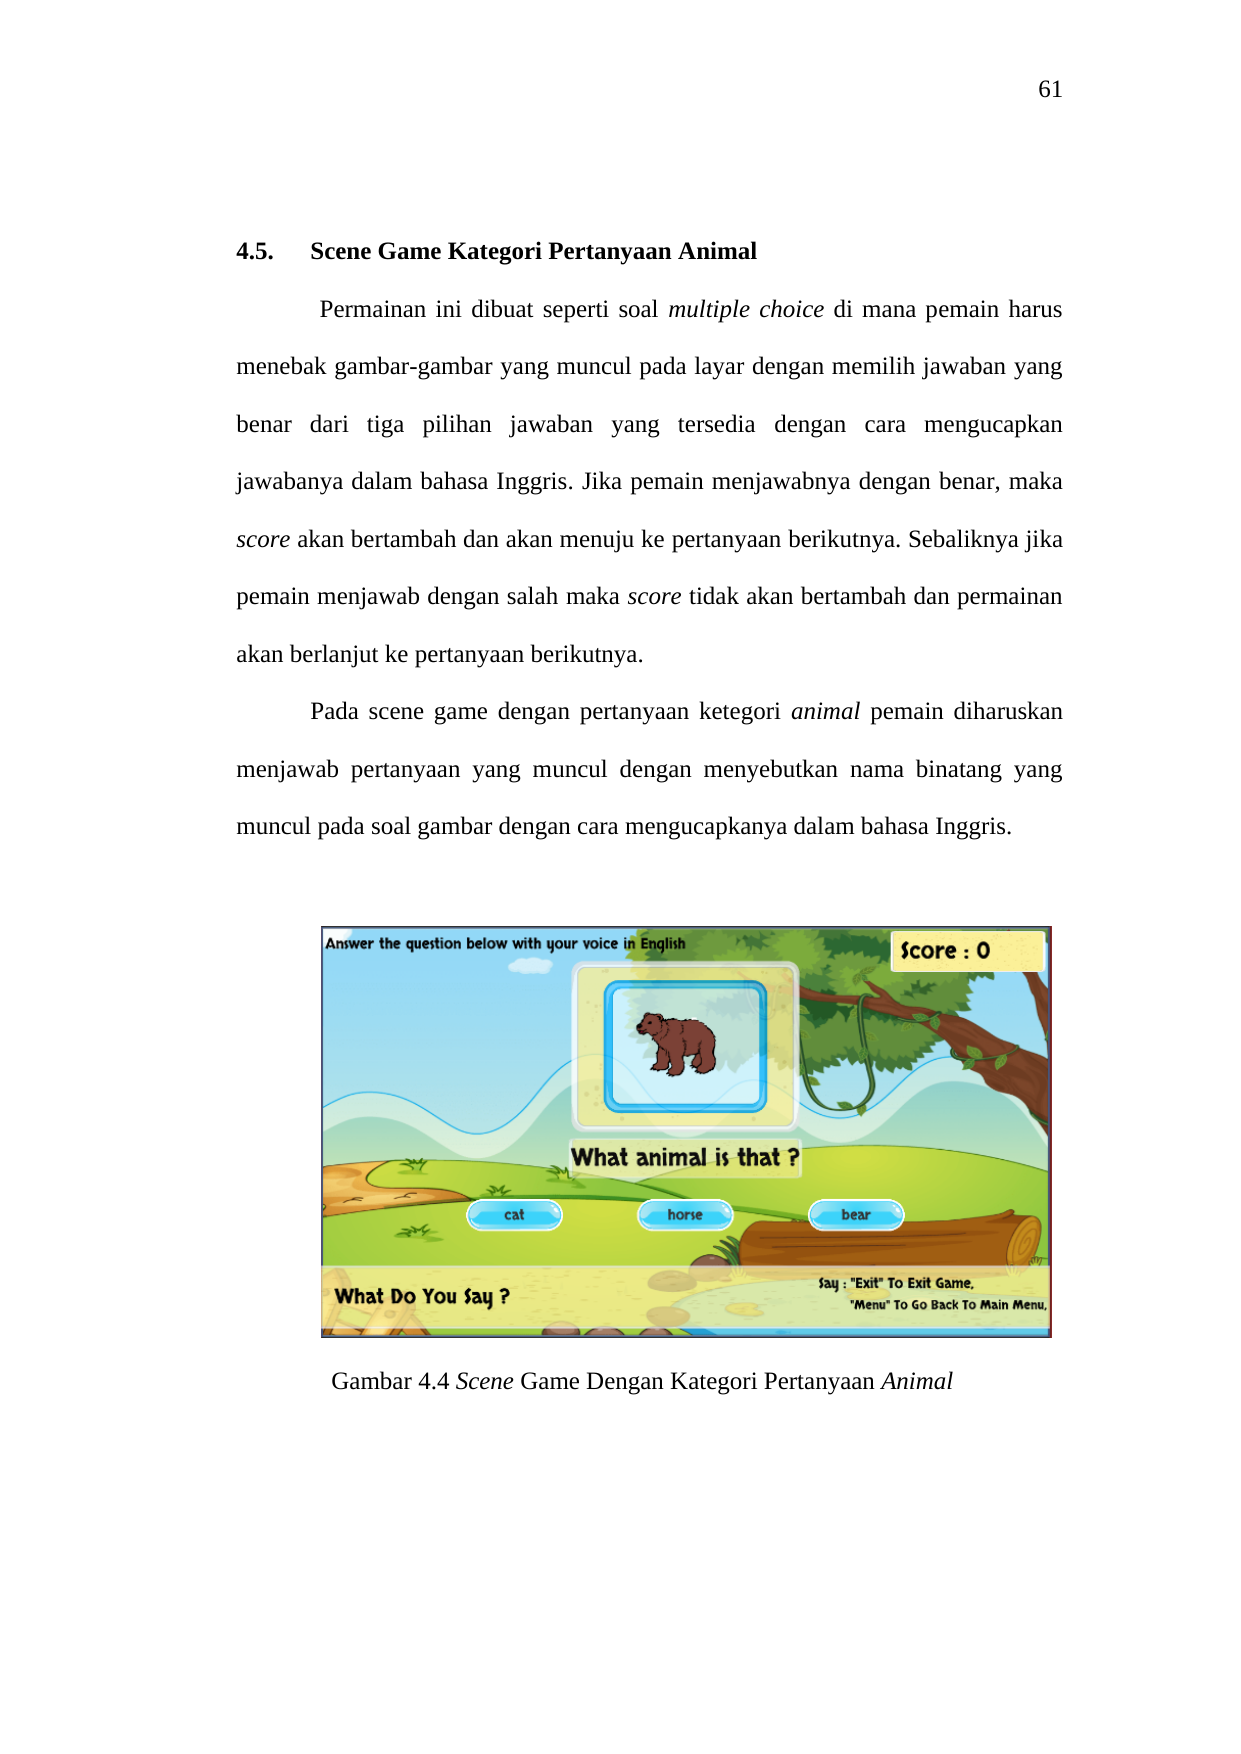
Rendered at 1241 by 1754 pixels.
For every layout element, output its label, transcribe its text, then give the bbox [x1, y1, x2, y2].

picture [321, 926, 1052, 1338]
list Pada scene game dengan pertanyaan ketegori animal pemain diharuskan menjawab pertanyaan yang muncul dengan menyebutkan nama binatang yang muncul pada soal gambar dengan cara mengucapkanya dalam bahasa Inggris. [236, 696, 1063, 840]
list Permainan ini dibuat seperti soal multiple choice di mana pemain harus menebak gambar-gambar yang muncul pada layar dengan memilih jawaban yang benar dari tiga pilihan jawaban yang tersedia dengan cara mengucapkan jawabanya dalam bahasa Inggris. Jika pemain menjawabnya dengan benar, maka score akan bertambah dan akan menuju ke pertanyaan berikutnya. Sebaliknya jika pemain menjawab dengan salah maka score tidak akan bertambah dan permainan akan berlanjut ke pertanyaan berikutnya. [236, 294, 1063, 667]
list Scene Game Kategori Pertanyaan Animal [236, 236, 1063, 265]
list Gambar 4.4 Scene Game Dengan Kategori Pertanyaan Animal [221, 1366, 1063, 1395]
